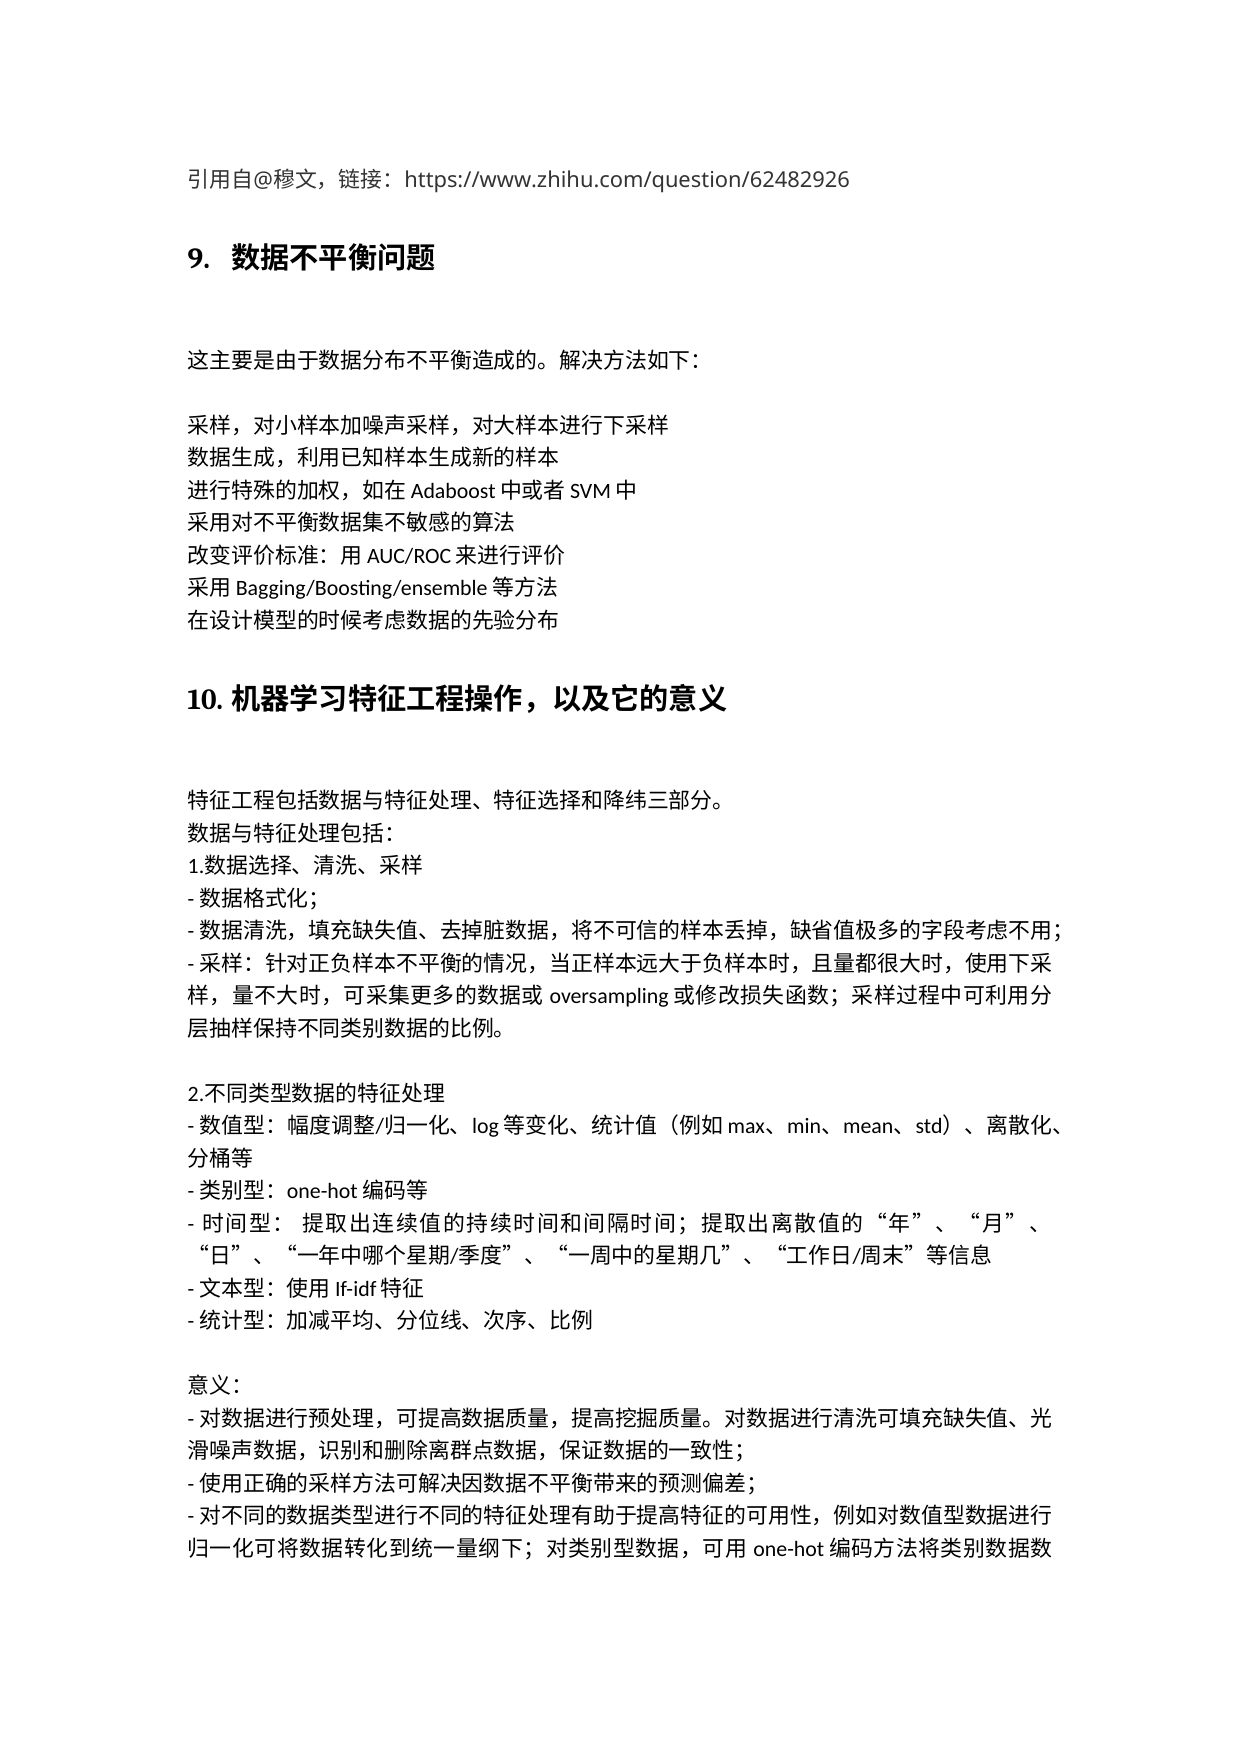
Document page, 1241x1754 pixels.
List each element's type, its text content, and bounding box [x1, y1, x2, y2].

text 进行特殊的加权，如在Adaboost中或者SVM中 [187, 472, 1053, 505]
text 这主要是由于数据分布不平衡造成的。解决方法如下： [187, 342, 1053, 375]
text - 数据格式化； [187, 881, 1053, 913]
text - 统计型：加减平均、分位线、次序、比例 [187, 1303, 1053, 1336]
text 2.不同类型数据的特征处理 [187, 1076, 1053, 1108]
text 数据与特征处理包括： [187, 816, 1053, 848]
text - 对数据进行预处理，可提高数据质量，提高挖掘质量。对数据进行清洗可填充缺失值、光滑噪声数据，识别和删除离群点数据，保证数据的一致性； [187, 1401, 1053, 1466]
text - 采样：针对正负样本不平衡的情况，当正样本远大于负样本时，且量都很大时，使用下采样，量不大时，可采集更多的数据或oversampling或修改损失函数；采样过程中可利用分层抽样保持不同类别数据的比例。 [187, 946, 1053, 1043]
text - 时间型： 提取出连续值的持续时间和间隔时间；提取出离散值的“年”、“月”、“日”、“一年中哪个星期/季度”、“一周中的星期几”、“工作日/周末”等信息 [187, 1206, 1053, 1271]
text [187, 1498, 1053, 1563]
text 数据生成，利用已知样本生成新的样本 [187, 440, 1053, 472]
text - 数值型：幅度调整/归一化、log等变化、统计值（例如max、min、mean、std）、离散化、分桶等 [187, 1108, 1053, 1173]
text - 使用正确的采样方法可解决因数据不平衡带来的预测偏差； [187, 1466, 1053, 1498]
subtitle 机器学习特征工程操作，以及它的意义 [187, 664, 1053, 729]
text 在设计模型的时候考虑数据的先验分布 [187, 602, 1053, 635]
text 采用对不平衡数据集不敏感的算法 [187, 505, 1053, 537]
text 特征工程包括数据与特征处理、特征选择和降纬三部分。 [187, 783, 1053, 816]
subtitle 数据不平衡问题 [187, 224, 1053, 289]
text - 文本型：使用If-idf特征 [187, 1271, 1053, 1303]
text 采样，对小样本加噪声采样，对大样本进行下采样 [187, 407, 1053, 440]
text 改变评价标准：用AUC/ROC来进行评价 [187, 537, 1053, 570]
text 引用自@穆文，链接：https://www.zhihu.com/question/62482926 [187, 162, 1053, 194]
text 采用Bagging/Boosting/ensemble等方法 [187, 570, 1053, 602]
text - 数据清洗，填充缺失值、去掉脏数据，将不可信的样本丢掉，缺省值极多的字段考虑不用； [187, 913, 1053, 946]
text 1.数据选择、清洗、采样 [187, 848, 1053, 881]
text - 类别型：one-hot编码等 [187, 1173, 1053, 1206]
text 意义： [187, 1368, 1053, 1401]
